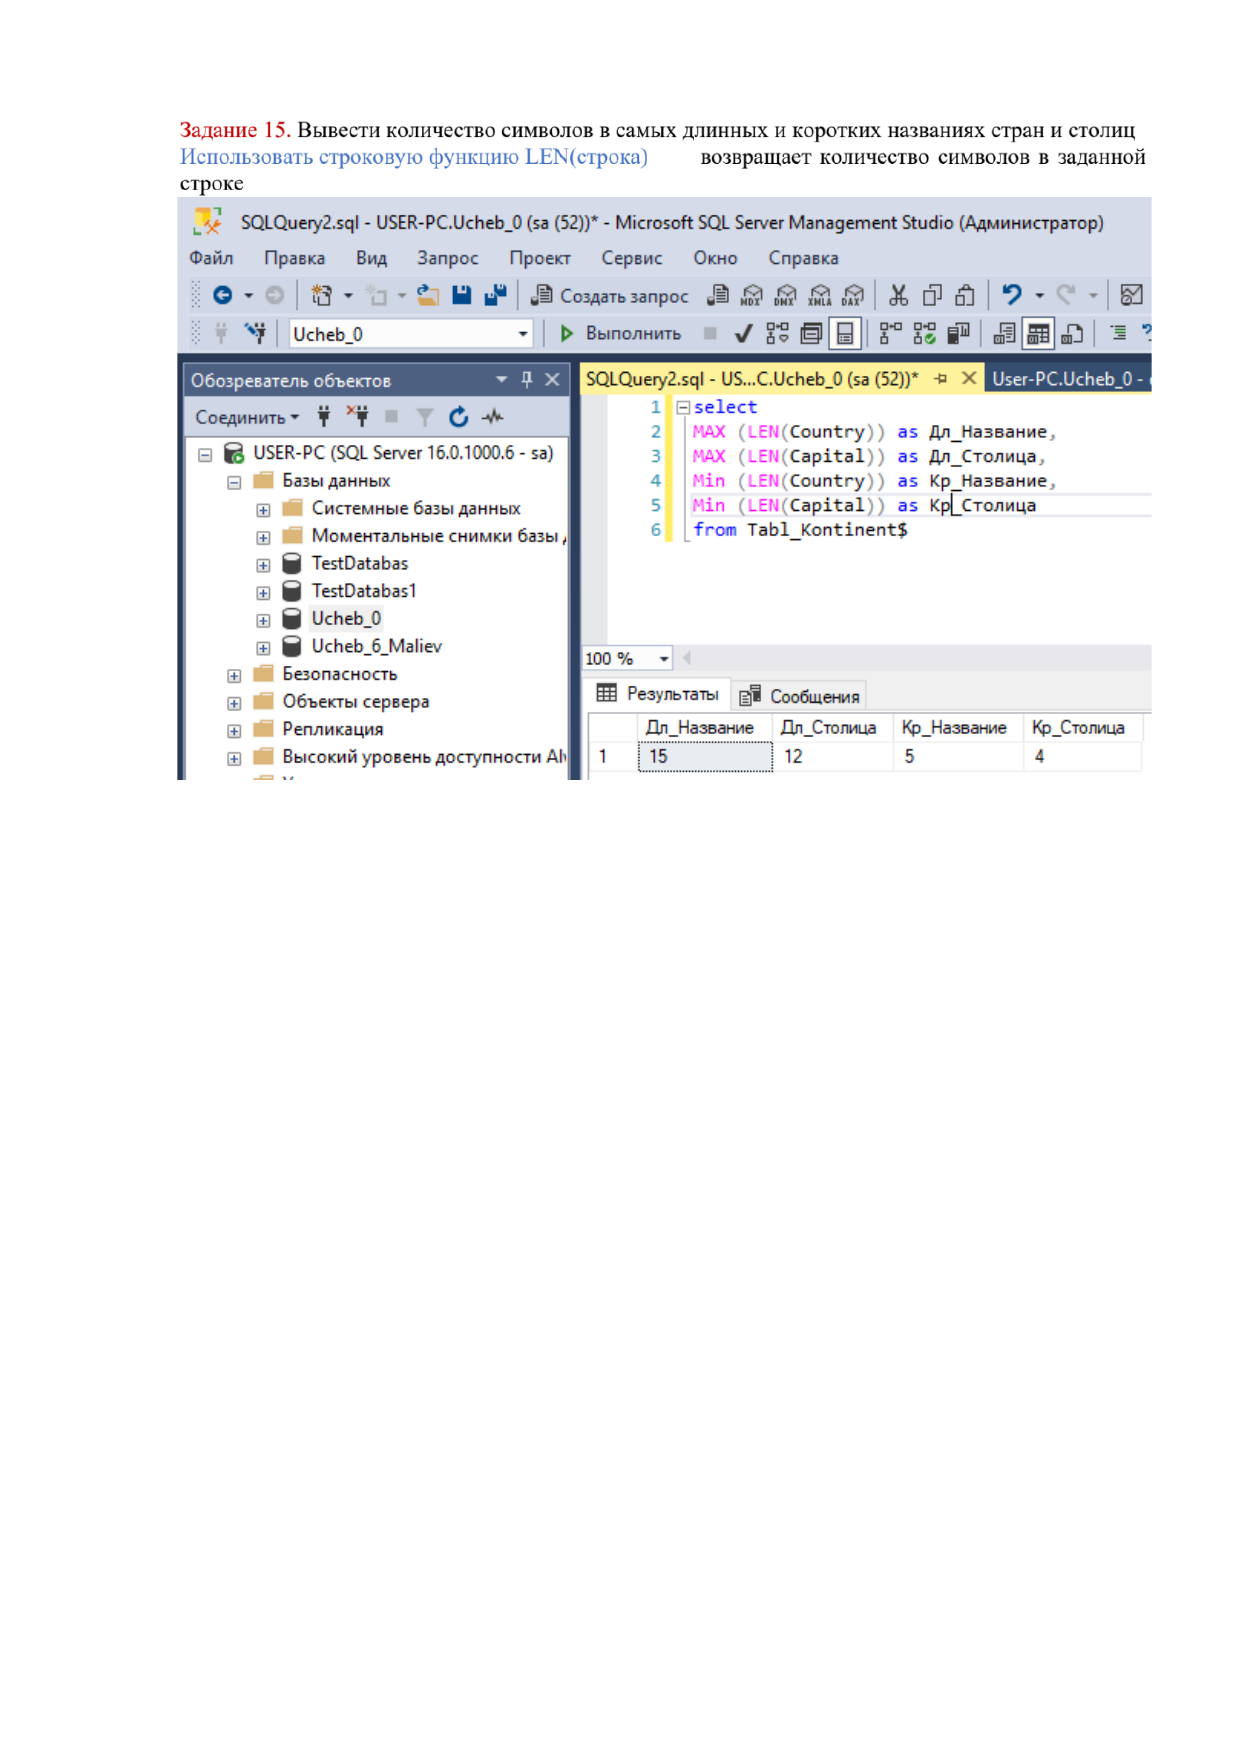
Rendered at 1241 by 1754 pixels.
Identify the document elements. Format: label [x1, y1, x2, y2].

picture [177, 118, 1152, 780]
